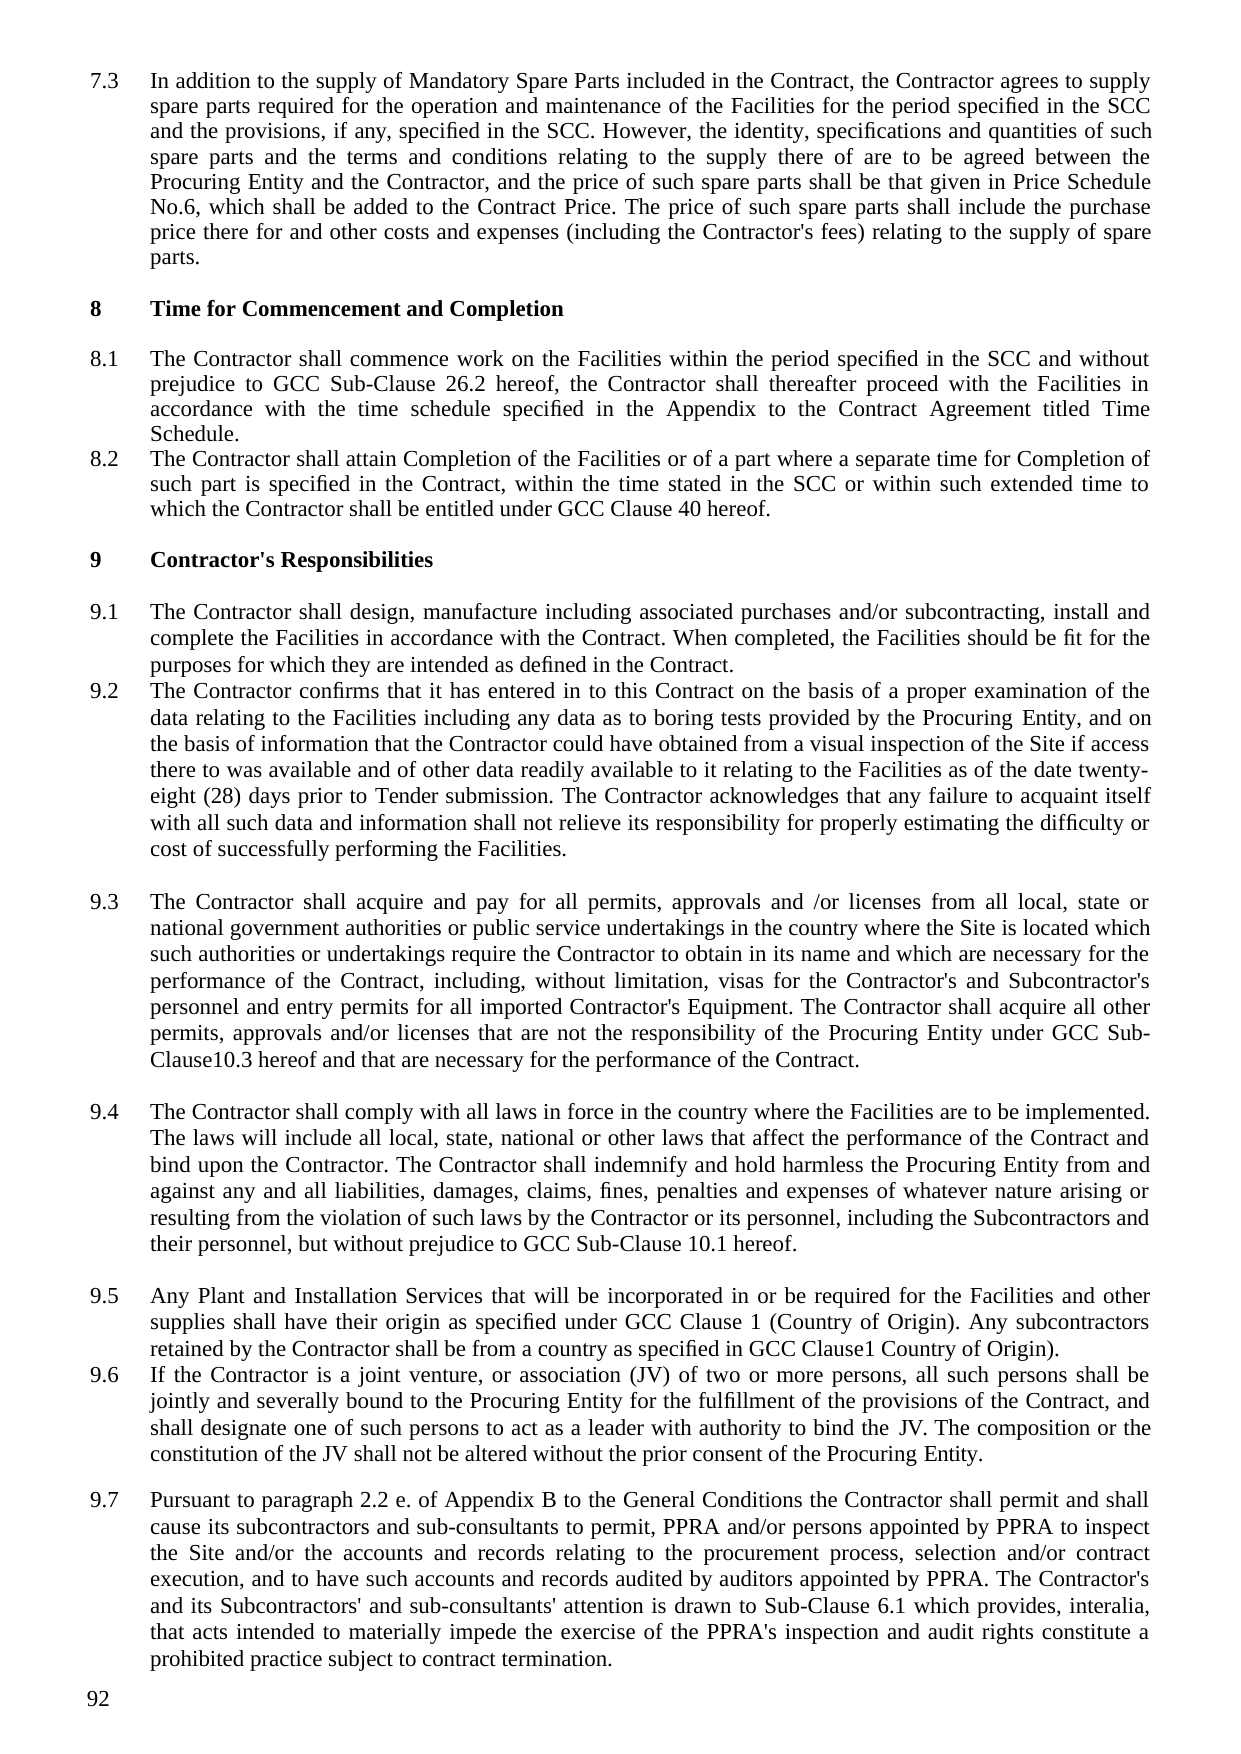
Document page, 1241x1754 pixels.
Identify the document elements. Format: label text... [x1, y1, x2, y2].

list The Contractor shall comply with all laws in force in the country where the Facilities are to be implemented. The laws will include all local, state, national or other laws that affect the performance of the Contract and bind upon the Contractor. The Contractor shall indemnify and hold harmless the Procuring Entity from and against any and all liabilities, damages, claims, ﬁnes, penalties and expenses of whatever nature arising or resulting from the violation of such laws by the Contractor or its personnel, including the Subcontractors and their personnel, but without prejudice to GCC Sub-Clause 10.1 hereof. [90, 1098, 1152, 1256]
list Pursuant to paragraph 2.2 e. of Appendix B to the General Conditions the Contractor shall permit and shall cause its subcontractors and sub-consultants to permit, PPRA and/or persons appointed by PPRA to inspect the Site and/or the accounts and records relating to the procurement process, selection and/or contract execution, and to have such accounts and records audited by auditors appointed by PPRA. The Contractor's and its Subcontractors' and sub-consultants' attention is drawn to Sub-Clause 6.1 which provides, interalia, that acts intended to materially impede the exercise of the PPRA's inspection and audit rights constitute a prohibited practice subject to contract termination. [90, 1486, 1152, 1671]
list In addition to the supply of Mandatory Spare Parts included in the Contract, the Contractor agrees to supply spare parts required for the operation and maintenance of the Facilities for the period speciﬁed in the SCC and the provisions, if any, speciﬁed in the SCC. However, the identity, speciﬁcations and quantities of such spare parts and the terms and conditions relating to the supply there of are to be agreed between the Procuring Entity and the Contractor, and the price of such spare parts shall be that given in Price Schedule No.6, which shall be added to the Contract Price. The price of such spare parts shall include the purchase price there for and other costs and expenses (including the Contractor's fees) relating to the supply of spare parts. [90, 69, 1153, 269]
list The Contractor shall attain Completion of the Facilities or of a part where a separate time for Completion of such part is speciﬁed in the Contract, within the time stated in the SCC or within such extended time to which the Contractor shall be entitled under GCC Clause 40 hereof. [90, 447, 1152, 522]
subtitle Time for Commencement and Completion [90, 294, 1186, 321]
subtitle Contractor's Responsibilities [90, 547, 1186, 573]
list If the Contractor is a joint venture, or association (JV) of two or more persons, all such persons shall be jointly and severally bound to the Procuring Entity for the fulﬁllment of the provisions of the Contract, and shall designate one of such persons to act as a leader with authority to bind the JV. The composition or the constitution of the JV shall not be altered without the prior consent of the Procuring Entity. [90, 1361, 1152, 1467]
list Any Plant and Installation Services that will be incorporated in or be required for the Facilities and other supplies shall have their origin as speciﬁed under GCC Clause 1 (Country of Origin). Any subcontractors retained by the Contractor shall be from a country as speciﬁed in GCC Clause1 Country of Origin). [90, 1282, 1152, 1361]
list The Contractor shall commence work on the Facilities within the period speciﬁed in the SCC and without prejudice to GCC Sub-Clause 26.2 hereof, the Contractor shall thereafter proceed with the Facilities in accordance with the time schedule speciﬁed in the Appendix to the Contract Agreement titled Time Schedule. [90, 346, 1152, 447]
list The Contractor shall acquire and pay for all permits, approvals and /or licenses from all local, state or national government authorities or public service undertakings in the country where the Site is located which such authorities or undertakings require the Contractor to obtain in its name and which are necessary for the performance of the Contract, including, without limitation, visas for the Contractor's and Subcontractor's personnel and entry permits for all imported Contractor's Equipment. The Contractor shall acquire all other permits, approvals and/or licenses that are not the responsibility of the Procuring Entity under GCC Sub- Clause10.3 hereof and that are necessary for the performance of the Contract. [90, 888, 1152, 1072]
list The Contractor conﬁrms that it has entered in to this Contract on the basis of a proper examination of the data relating to the Facilities including any data as to boring tests provided by the Procuring Entity, and on the basis of information that the Contractor could have obtained from a visual inspection of the Site if access there to was available and of other data readily available to it relating to the Facilities as of the date twenty-eight (28) days prior to Tender submission. The Contractor acknowledges that any failure to acquaint itself with all such data and information shall not relieve its responsibility for properly estimating the difﬁculty or cost of successfully performing the Facilities. [90, 677, 1152, 862]
list The Contractor shall design, manufacture including associated purchases and/or subcontracting, install and complete the Facilities in accordance with the Contract. When completed, the Facilities should be ﬁt for the purposes for which they are intended as deﬁned in the Contract. [90, 598, 1152, 677]
